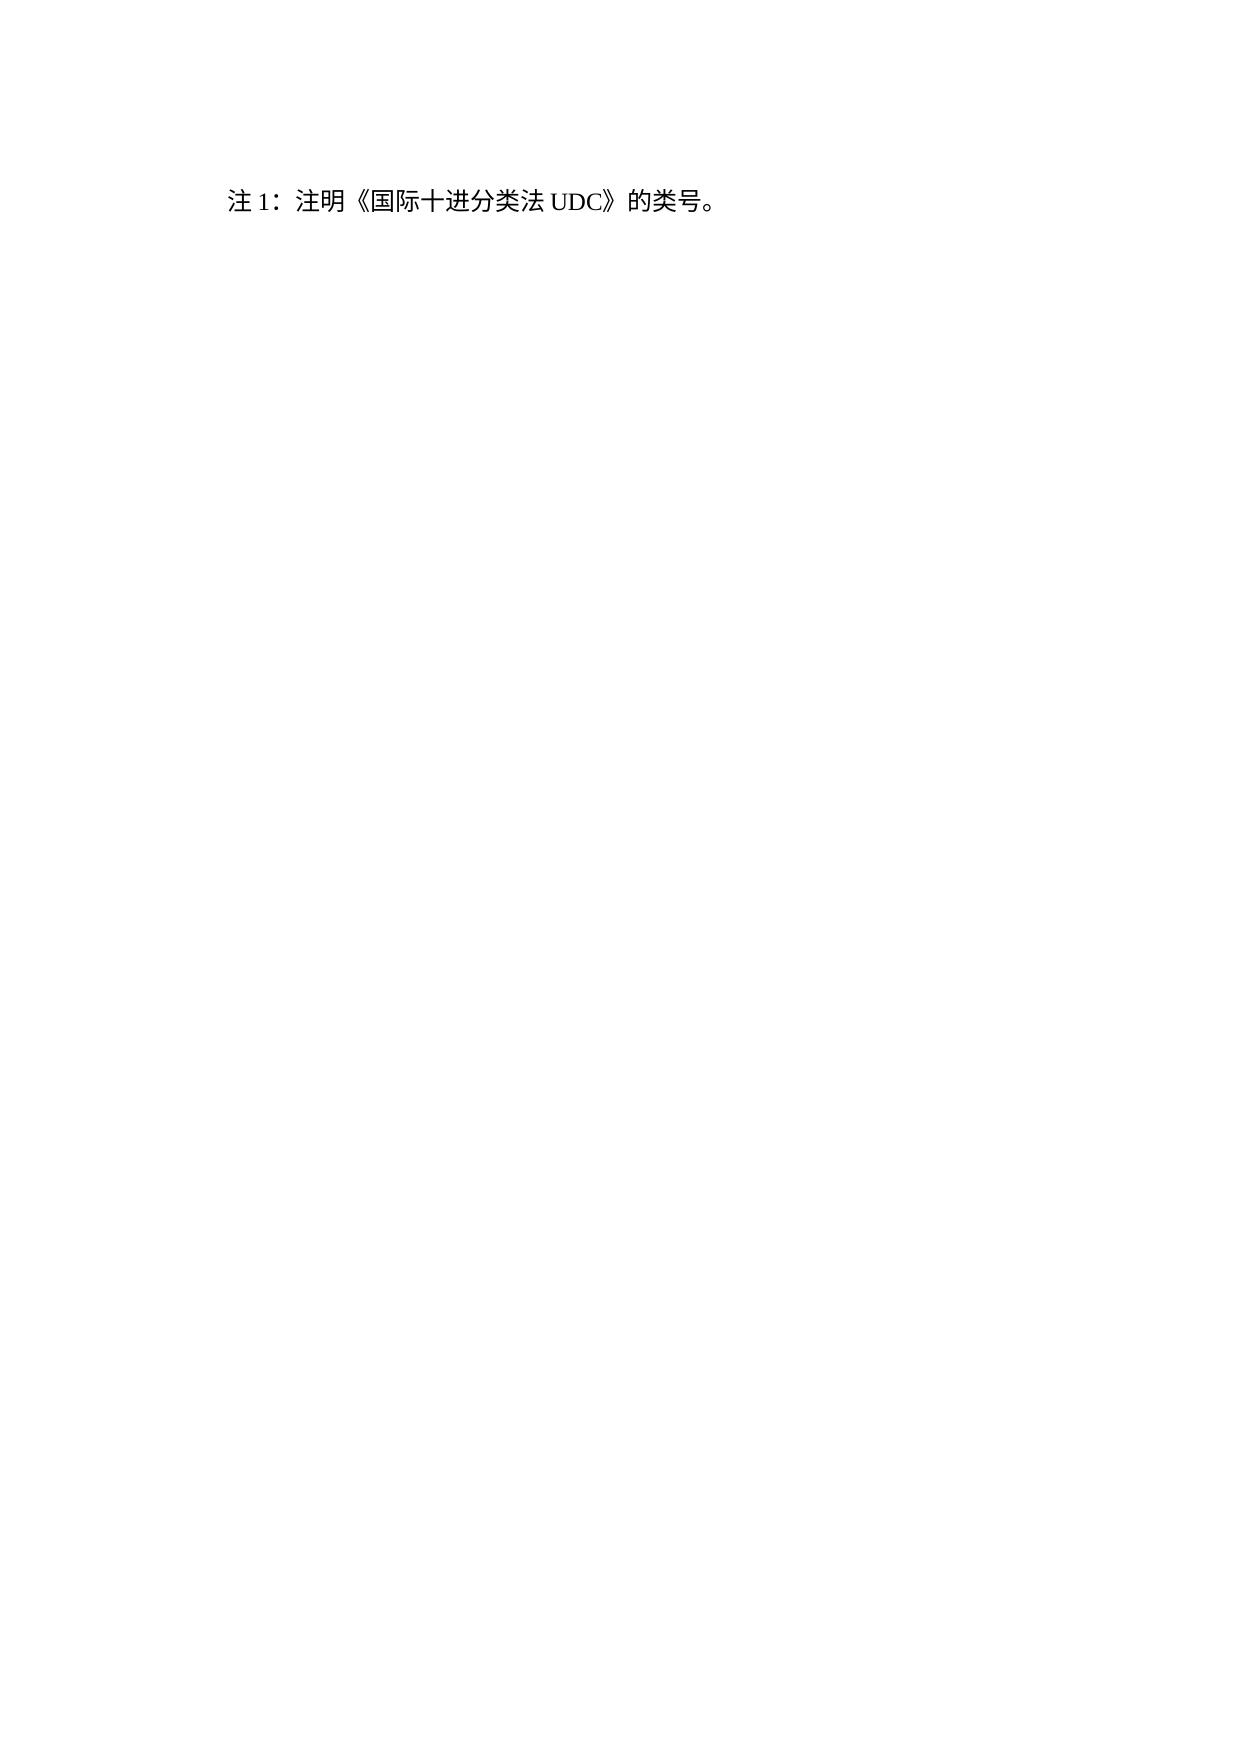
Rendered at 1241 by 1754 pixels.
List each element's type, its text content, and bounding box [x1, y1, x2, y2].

text 注1：注明《国际十进分类法UDC》的类号。 [177, 177, 1063, 219]
